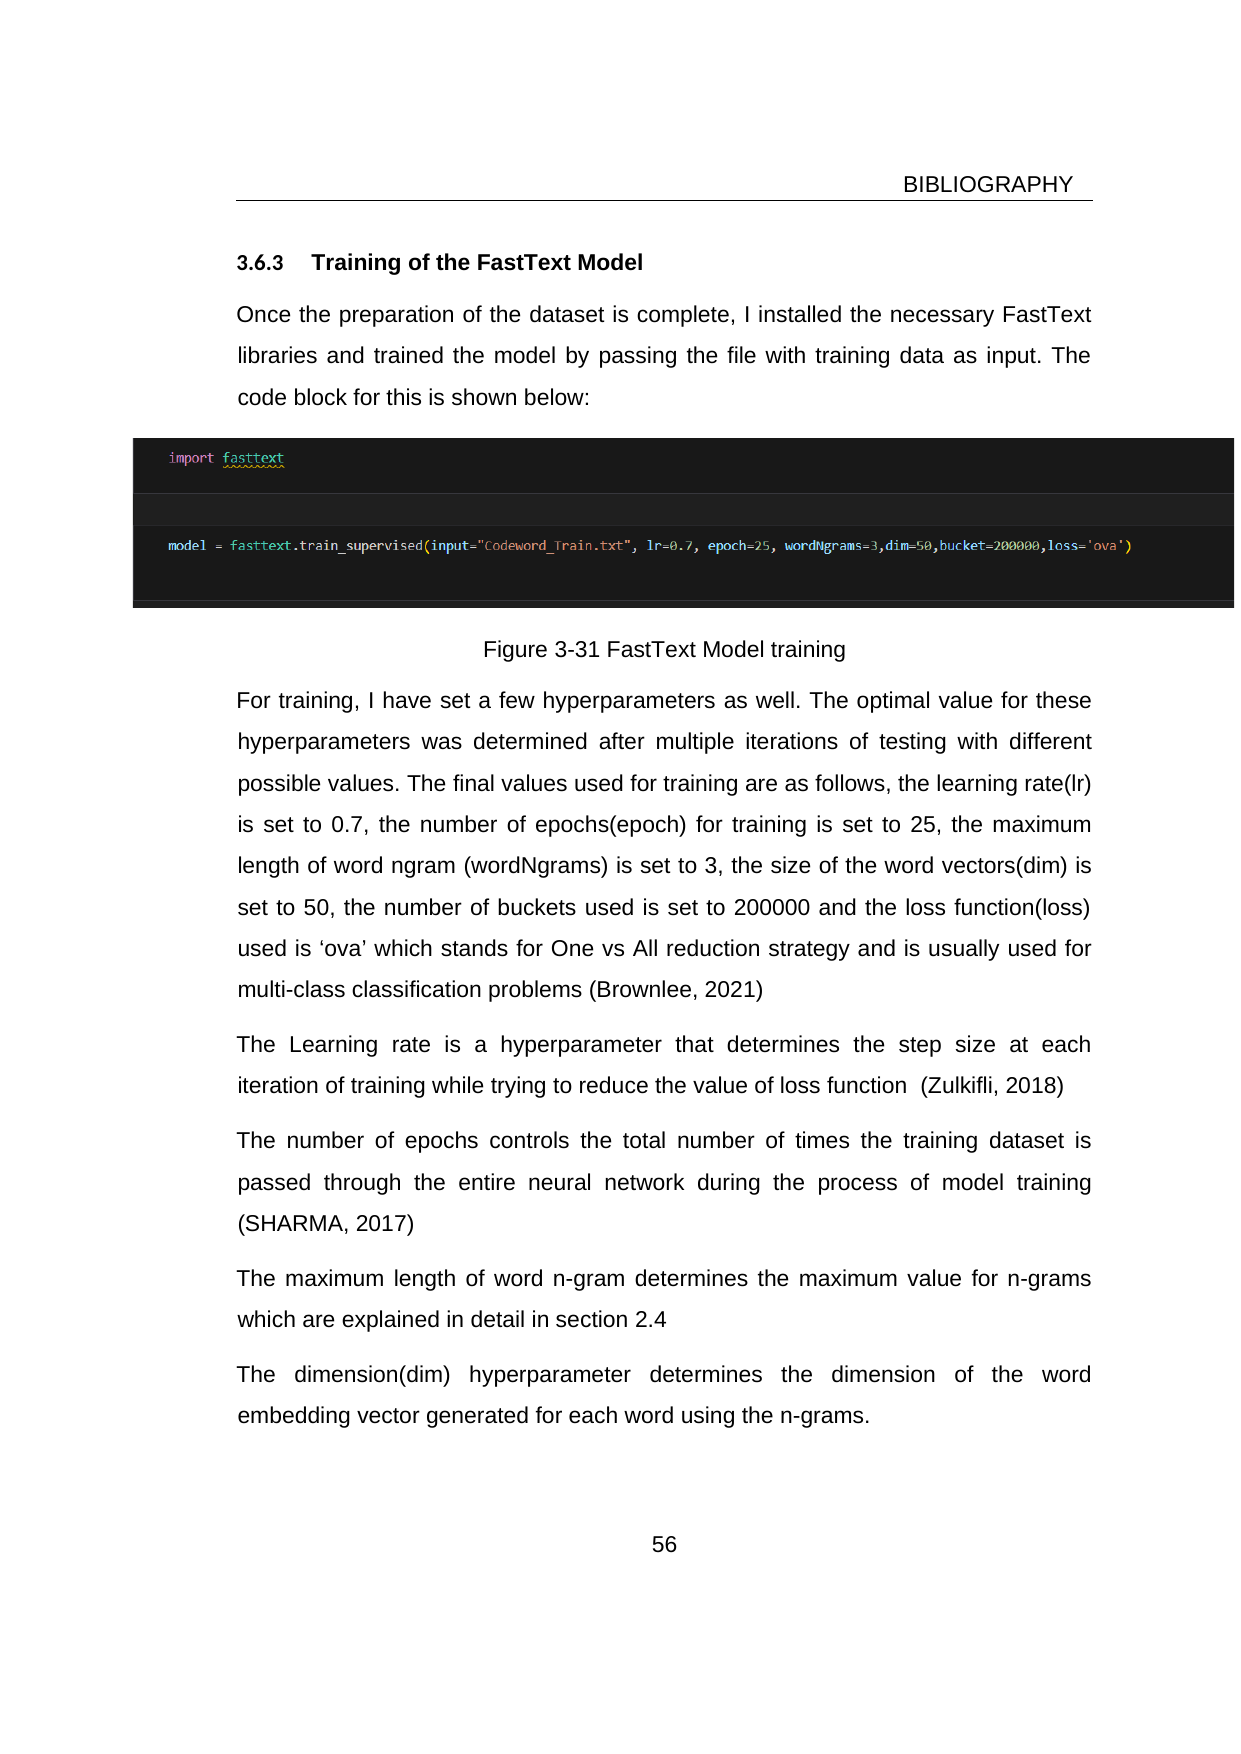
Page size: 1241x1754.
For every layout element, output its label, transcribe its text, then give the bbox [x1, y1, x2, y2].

picture [132, 438, 1235, 608]
subtitle Training of the FastText Model [236, 248, 1092, 276]
text The dimension(dim) hyperparameter determines the dimension of the word embedding vector generated for each word using the n-grams. [236, 1361, 1092, 1428]
text The Learning rate is a hyperparameter that determines the step size at each iteration of training while trying to reduce the value of loss function [236, 1031, 1092, 1099]
text For training, I have set a few hyperparameters as well. The optimal value for these hyperparameters was determined after multiple iterations of testing with different possible values. The final values used for training are as follows, the learning rate(lr) is set to 0.7, the number of epochs(epoch) for training is set to 25, the maximum length of word ngram (wordNgrams) is set to 3, the size of the word vectors(dim) is set to 50, the number of buckets used is set to 200000 and the loss function(loss) used is ‘ova’ which stands for One vs All reduction strategy and is usually used for multi-class classification problems [236, 687, 1092, 1003]
text The maximum length of word n-gram determines the maximum value for n-grams which are explained in detail in section 2.4 [236, 1264, 1092, 1332]
text The number of epochs controls the total number of times the training dataset is passed through the entire neural network during the process of model training [236, 1127, 1092, 1236]
text Once the preparation of the dataset is complete, I installed the necessary FastText libraries and trained the model by passing the file with training data as input. The code block for this is shown below: [236, 301, 1092, 410]
